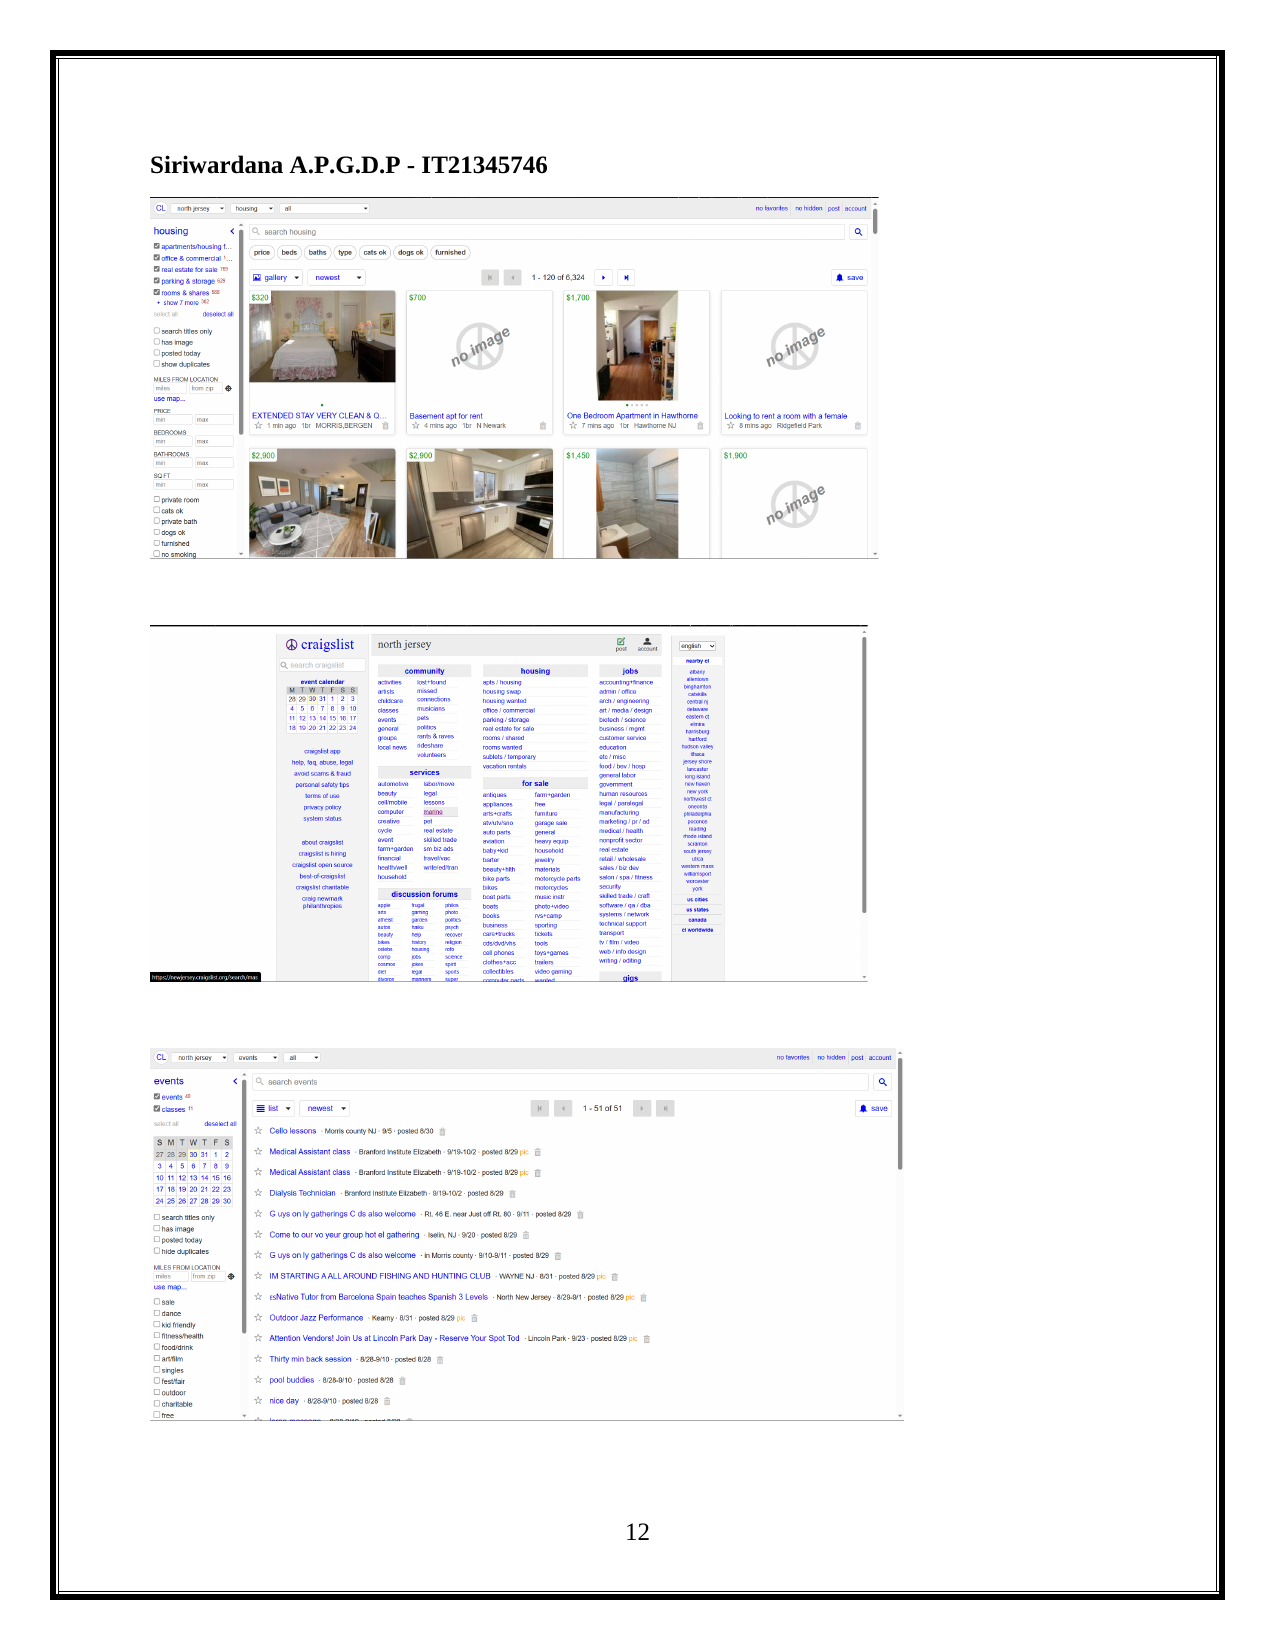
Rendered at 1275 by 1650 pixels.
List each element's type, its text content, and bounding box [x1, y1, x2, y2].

picture [150, 197, 879, 559]
picture [150, 1048, 904, 1421]
text Siriwardana A.P.G.D.P - IT21345746 [150, 150, 1125, 179]
picture [150, 625, 868, 982]
